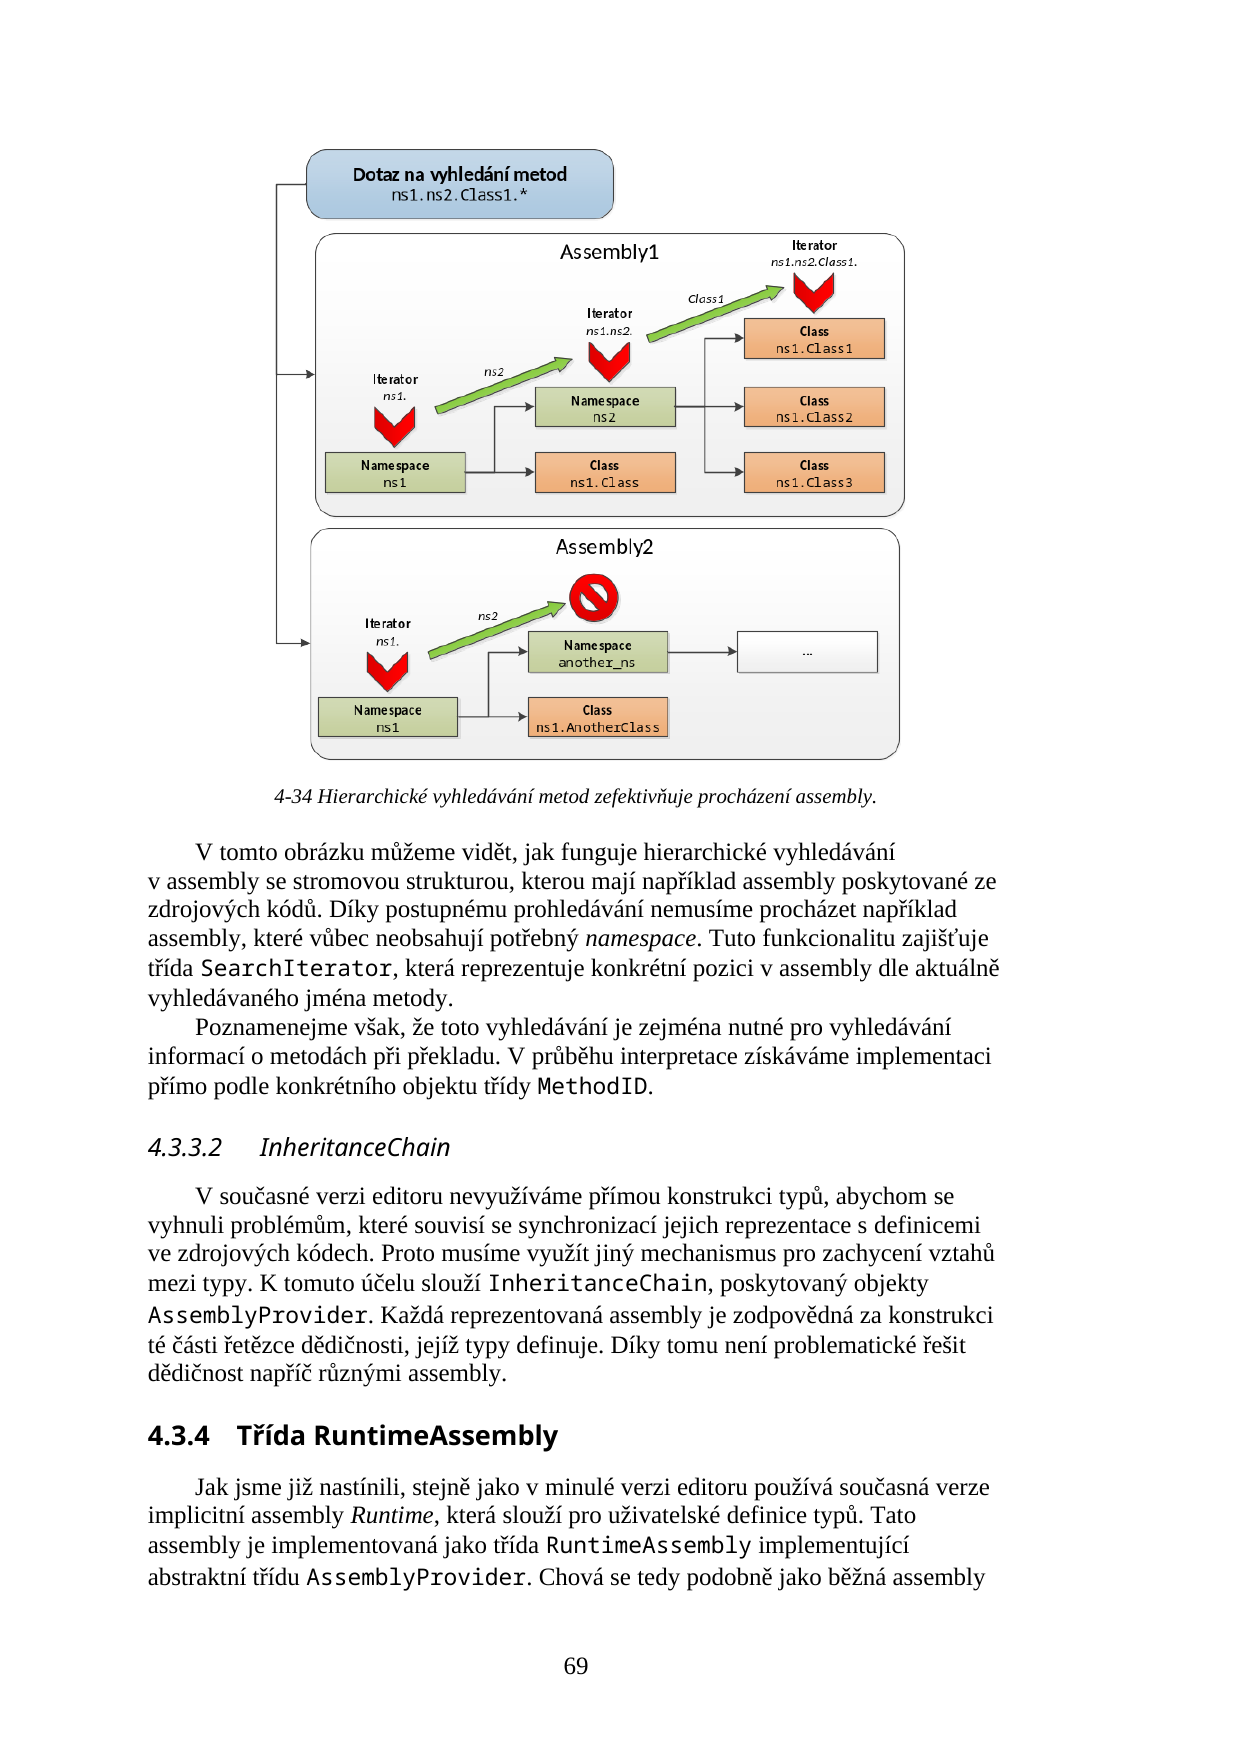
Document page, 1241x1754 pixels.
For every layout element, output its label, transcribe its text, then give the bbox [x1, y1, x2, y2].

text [148, 1472, 1004, 1592]
subtitle Třída RuntimeAssembly [148, 1416, 1004, 1453]
subtitle InheritanceChain [148, 1130, 1004, 1164]
text V současné verzi editoru nevyužíváme přímou konstrukci typů, abychom se vyhnuli problémům, které souvisí se synchronizací jejich reprezentace s definicemi ve zdrojových kódech. Proto musíme využít jiný mechanismus pro zachycení vztahů mezi typy. K tomuto účelu slouží InheritanceChain, poskytovaný objekty AssemblyProvider. Každá reprezentovaná assembly je zodpovědná za konstrukci té části řetězce dědičnosti, jejíž typy definuje. Díky tomu není problematické řešit dědičnost napříč různými assembly. [148, 1181, 1004, 1387]
text V tomto obrázku můžeme vidět, jak funguje hierarchické vyhledávání v assembly se stromovou strukturou, kterou mají například assembly poskytované ze zdrojových kódů. Díky postupnému prohledávání nemusíme procházet například assembly, které vůbec neobsahují potřebný namespace. Tuto funkcionalitu zajišťuje třída SearchIterator, která reprezentuje konkrétní pozici v assembly dle aktuálně vyhledávaného jména metody. [148, 837, 1004, 1012]
text Poznamenejme však, že toto vyhledávání je zejména nutné pro vyhledávání informací o metodách při překladu. V průběhu interpretace získáváme implementaci přímo podle konkrétního objektu třídy MethodID. [148, 1012, 1004, 1101]
